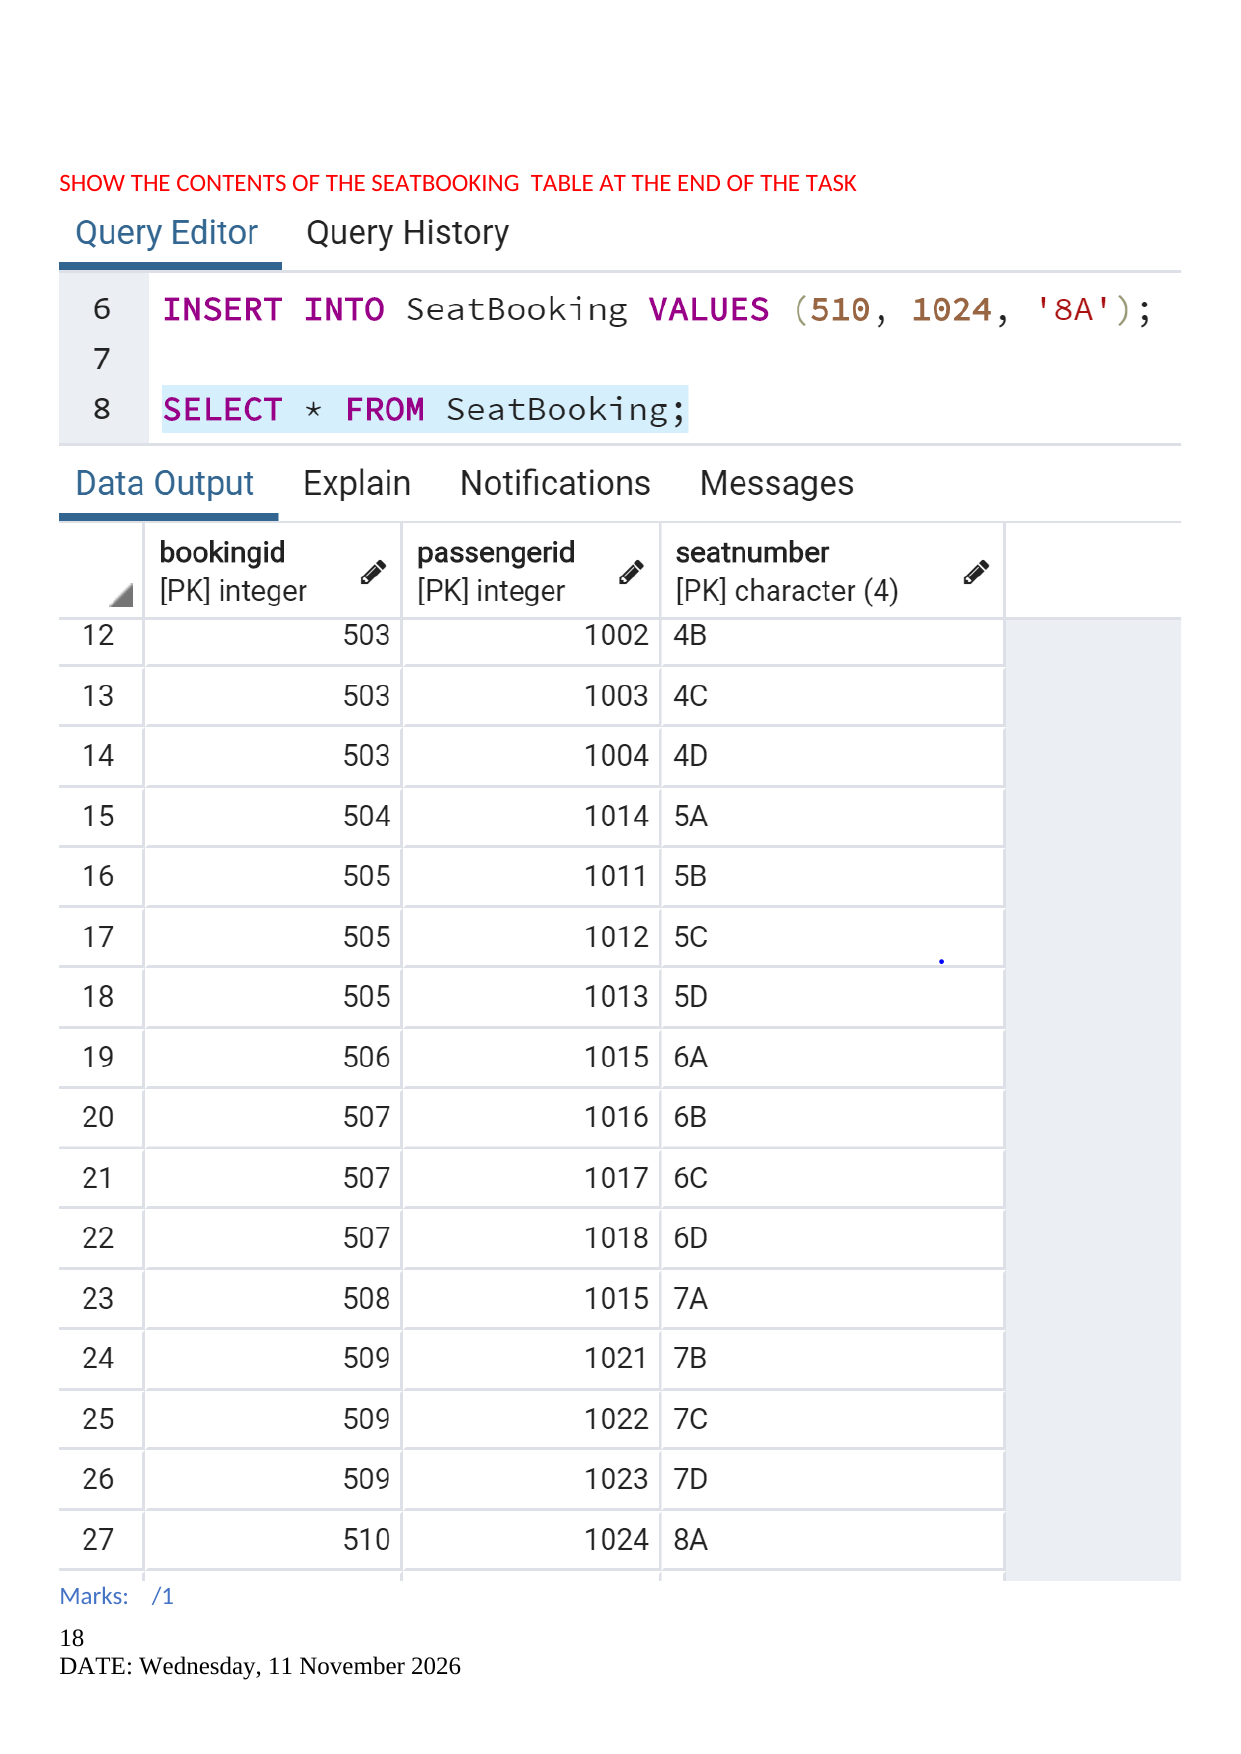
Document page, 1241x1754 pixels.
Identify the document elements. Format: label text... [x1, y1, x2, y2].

picture [59, 197, 1182, 1581]
text Marks: /1 [59, 1581, 1181, 1611]
text SHOW THE CONTENTS OF THE SEATBOOKING TABLE AT THE END OF THE TASK [59, 167, 1181, 197]
